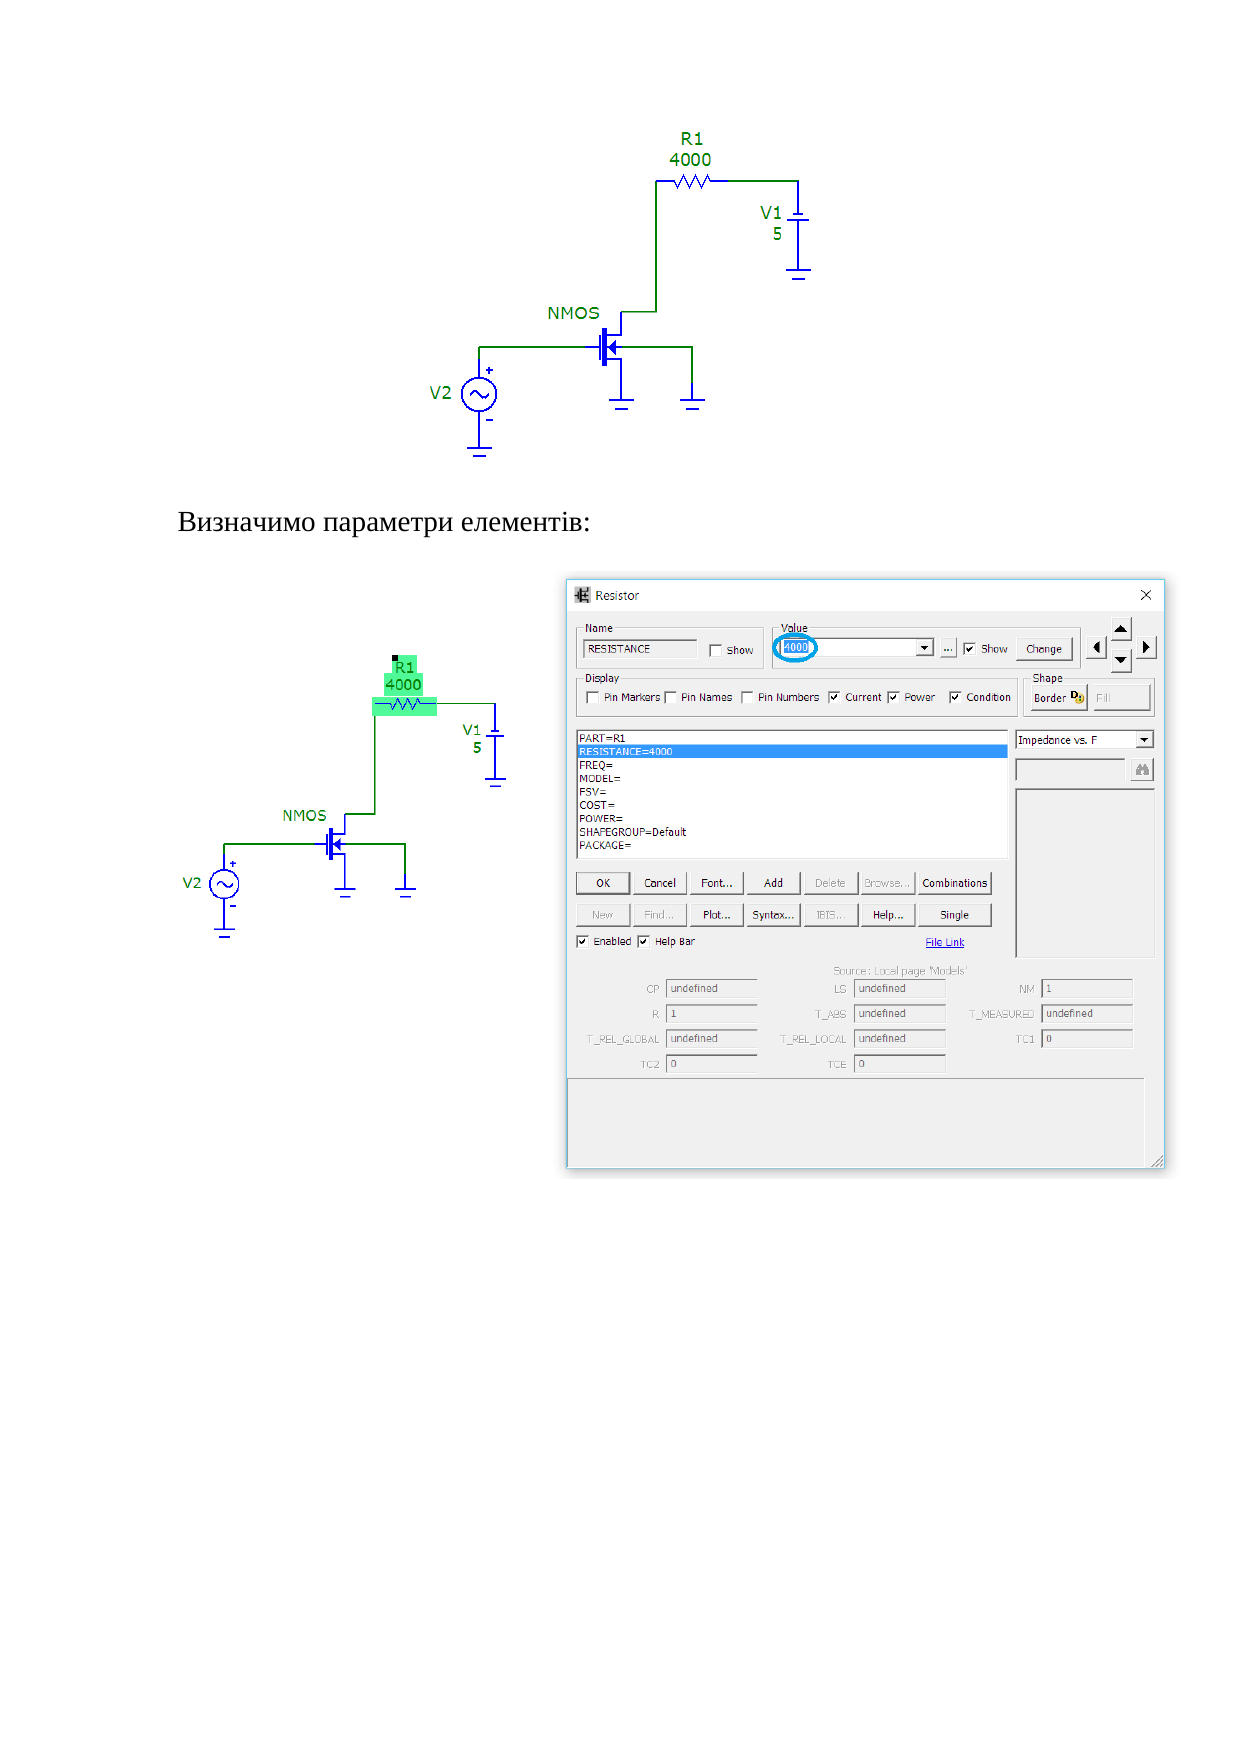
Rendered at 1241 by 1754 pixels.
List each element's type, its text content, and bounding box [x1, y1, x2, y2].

picture [419, 118, 821, 474]
picture [177, 571, 1181, 1179]
text Визначимо параметри елементів: [118, 504, 1122, 538]
